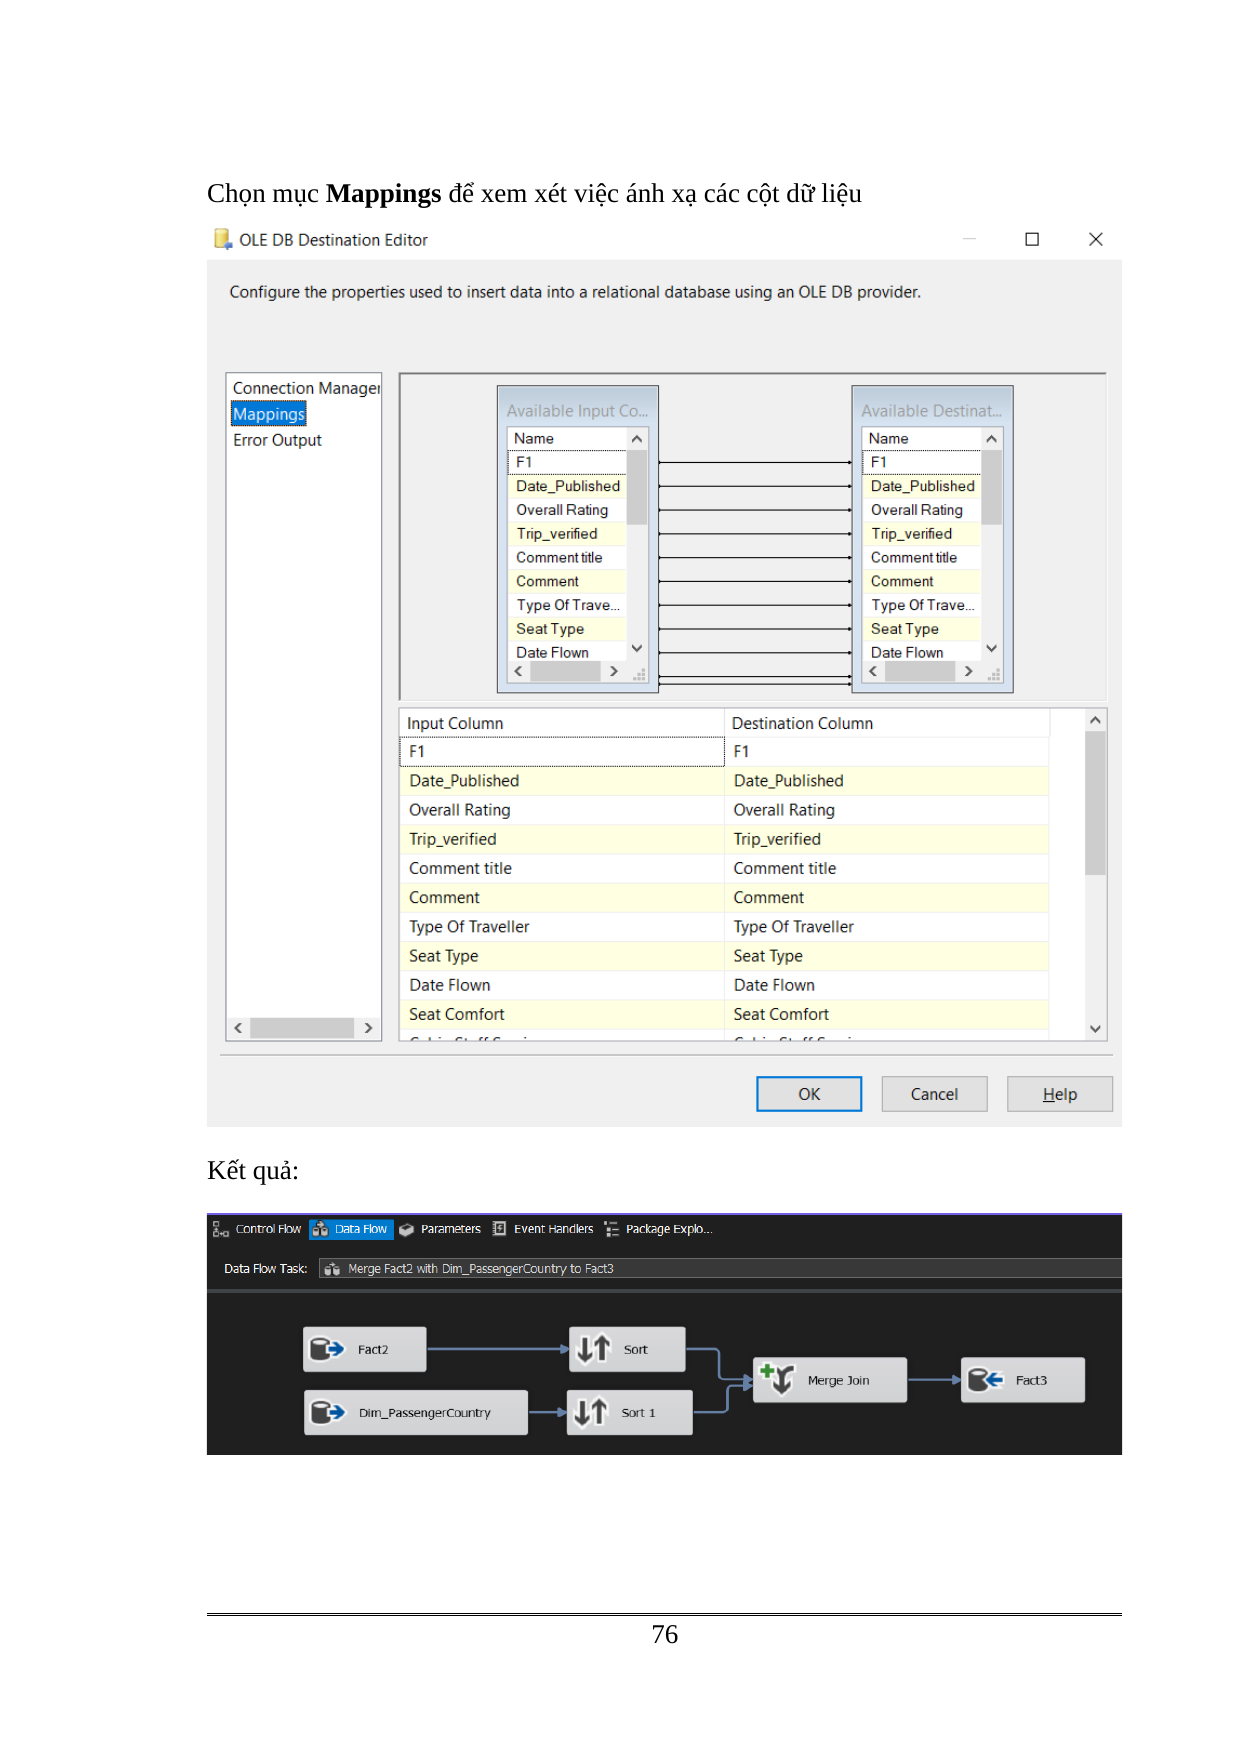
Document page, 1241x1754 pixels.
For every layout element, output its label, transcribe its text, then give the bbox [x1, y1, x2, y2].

picture [206, 223, 1123, 1127]
picture [206, 1213, 1123, 1455]
text Kết quả: [207, 1154, 1122, 1185]
text Chọn mục Mappings để xem xét việc ánh xạ các cột dữ liệu [207, 177, 1122, 223]
